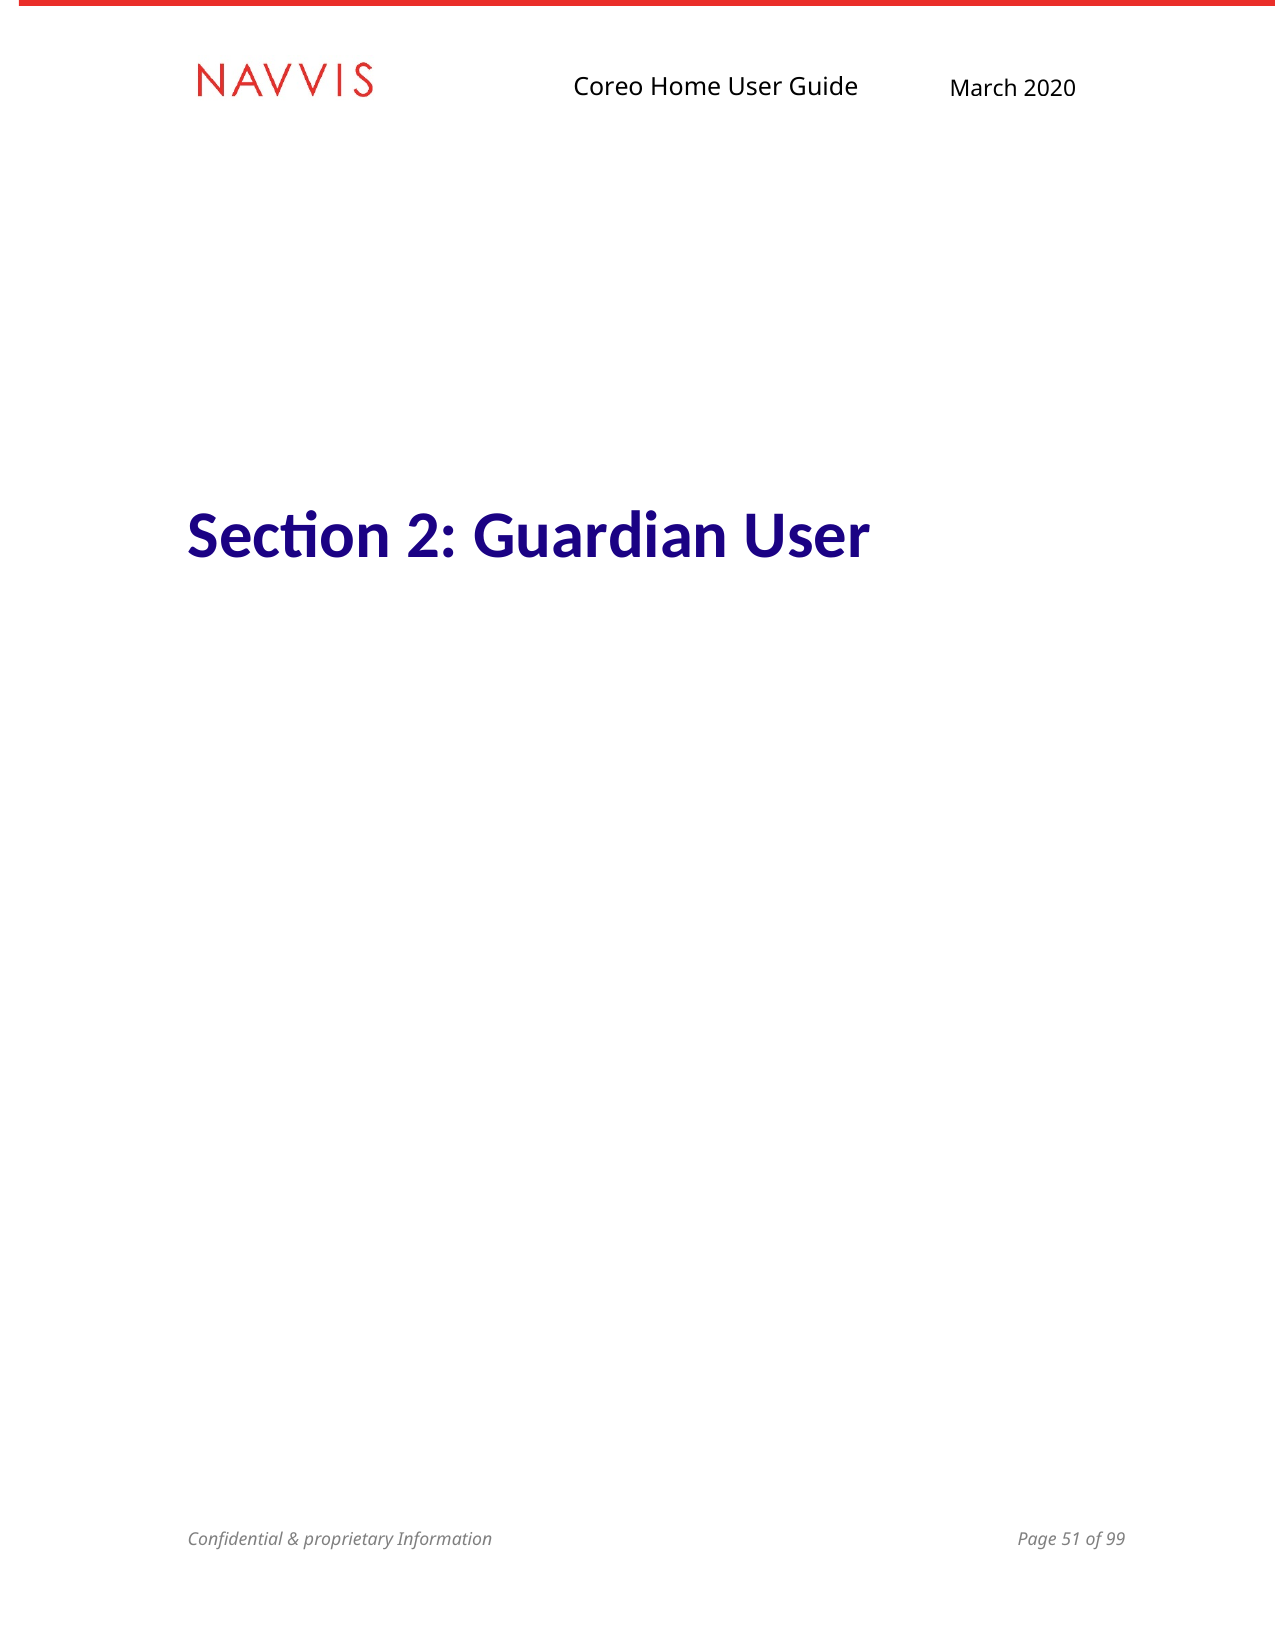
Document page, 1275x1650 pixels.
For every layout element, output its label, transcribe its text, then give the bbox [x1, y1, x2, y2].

picture [187, 55, 383, 104]
title Section 2: Guardian User [187, 493, 1087, 574]
